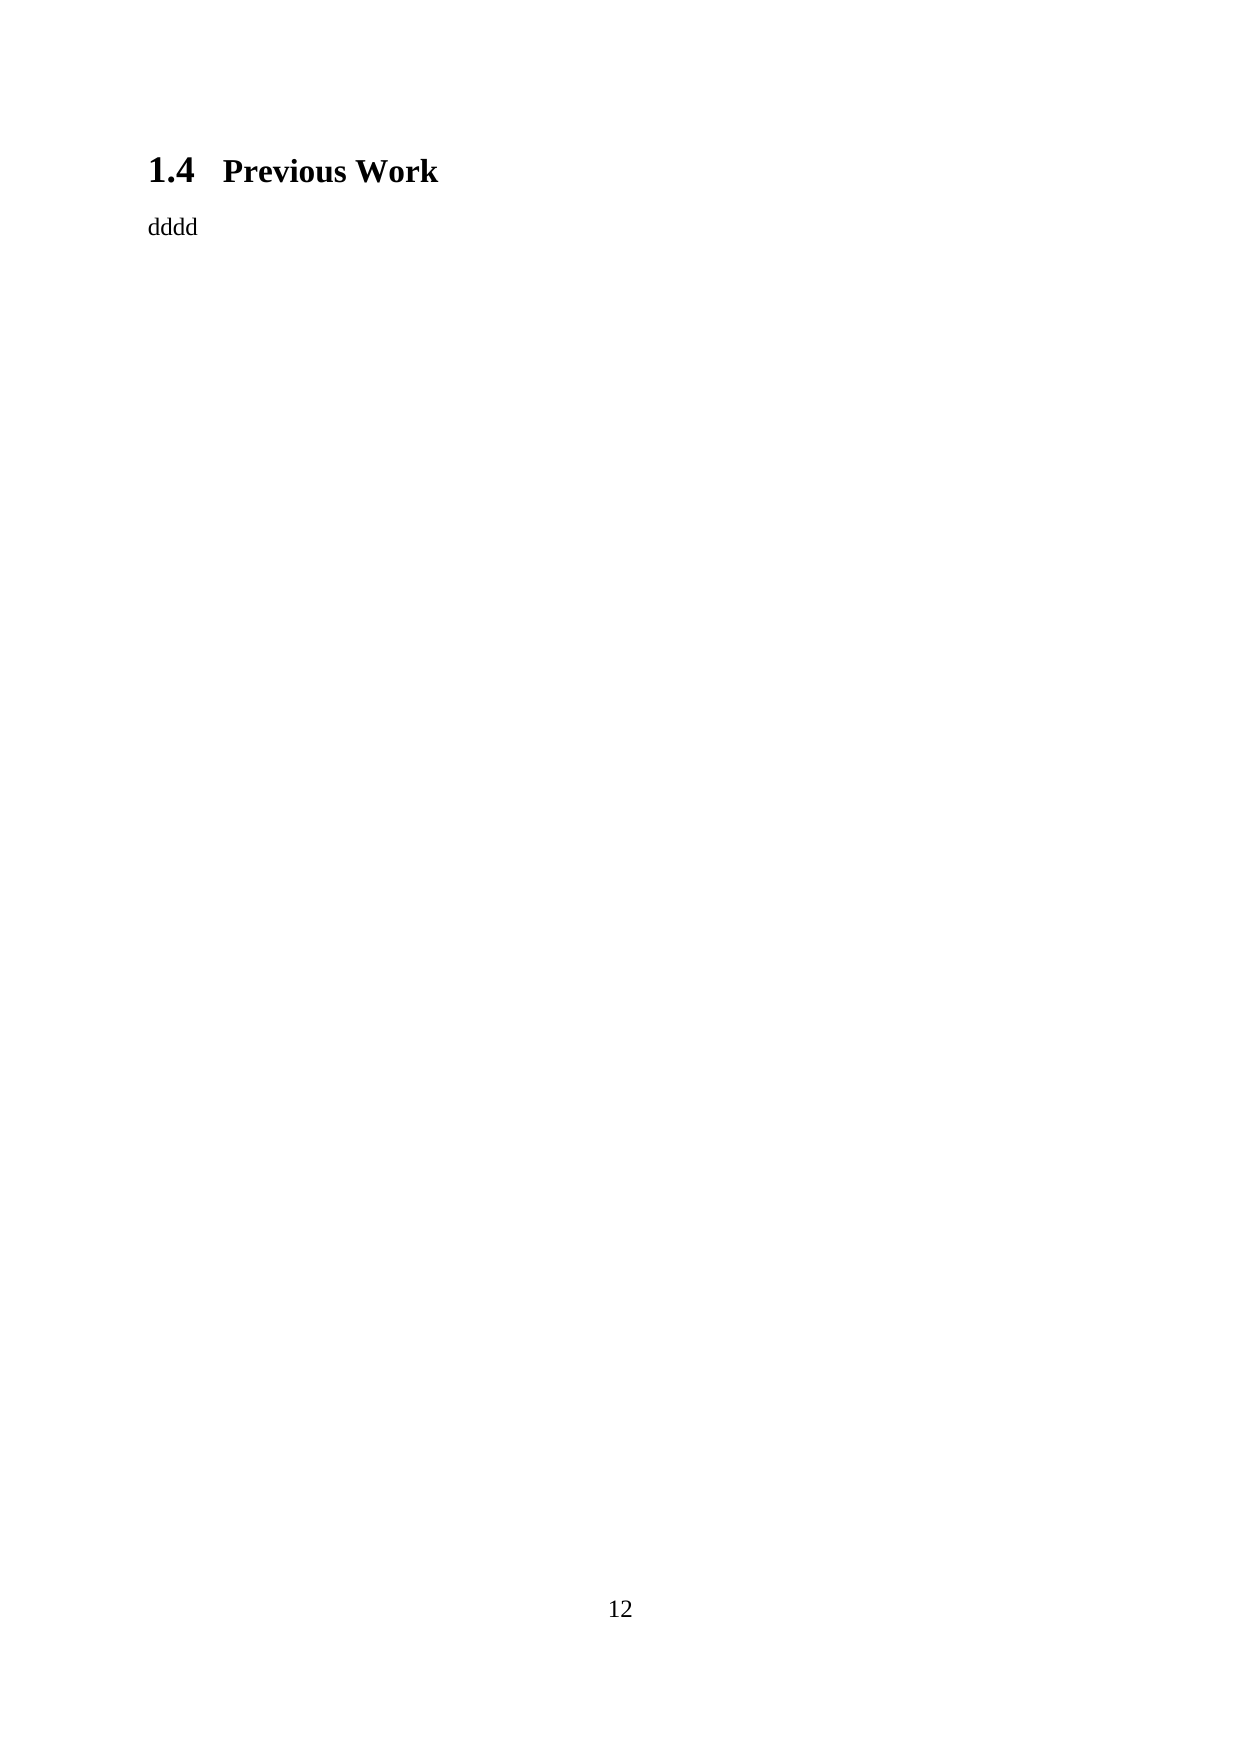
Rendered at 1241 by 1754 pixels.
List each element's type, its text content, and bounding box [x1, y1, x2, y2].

text dddd [148, 212, 1092, 241]
subtitle Previous Work [148, 148, 1092, 191]
